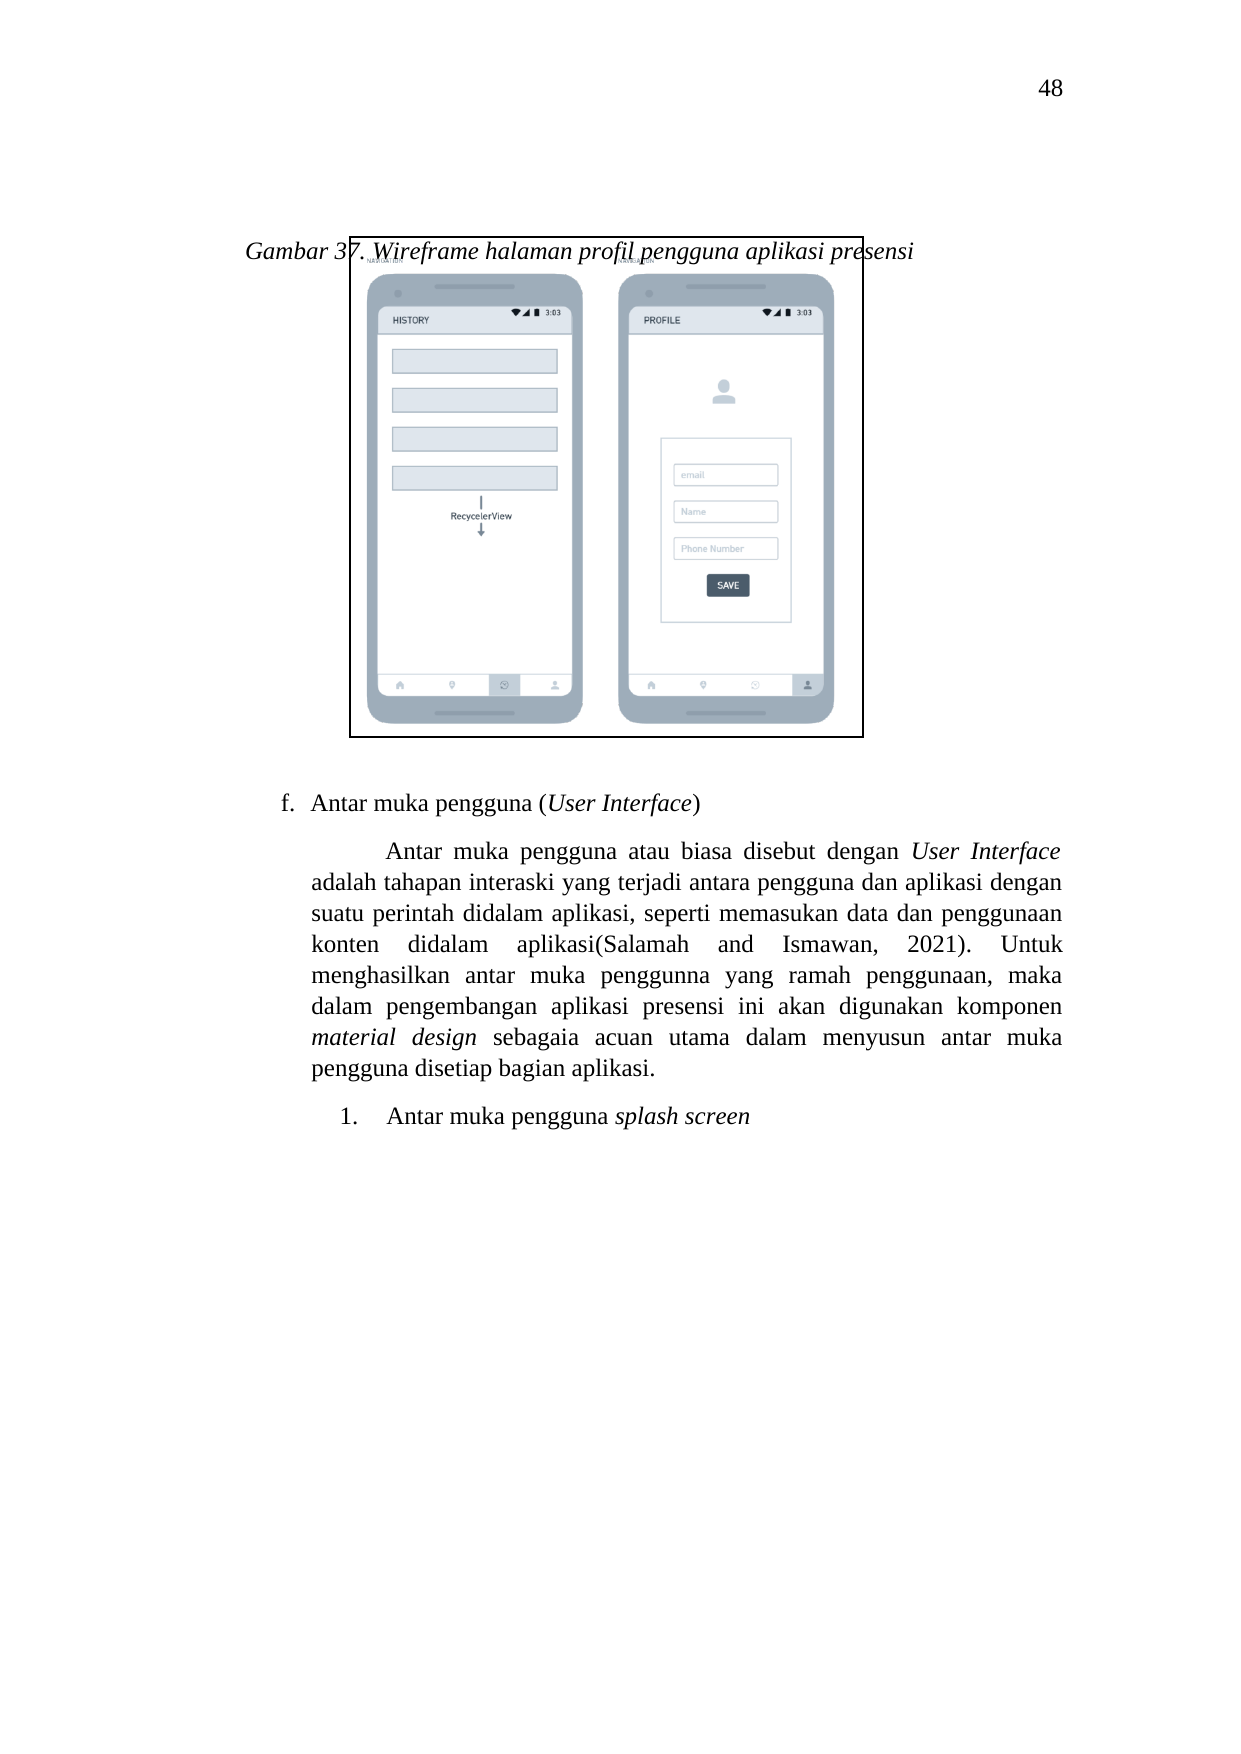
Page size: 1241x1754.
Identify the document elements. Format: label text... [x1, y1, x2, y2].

picture [351, 238, 862, 736]
subtitle Antar muka pengguna splash screen [349, 1101, 1063, 1130]
subtitle Antar muka pengguna (User Interface) [281, 788, 1063, 817]
subtitle Antar muka pengguna atau biasa disebut dengan User Interface adalah tahapan interaski yang terjadi antara pengguna dan aplikasi dengan suatu perintah didalam aplikasi, seperti memasukan data dan penggunaan konten didalam aplikasi(Salamah and Ismawan, 2021). Untuk menghasilkan antar muka penggunna yang ramah penggunaan, maka dalam pengembangan aplikasi presensi ini akan digunakan komponen material design sebagaia acuan utama dalam menyusun antar muka pengguna disetiap bagian aplikasi. [311, 836, 1063, 1082]
picture [351, 245, 357, 254]
